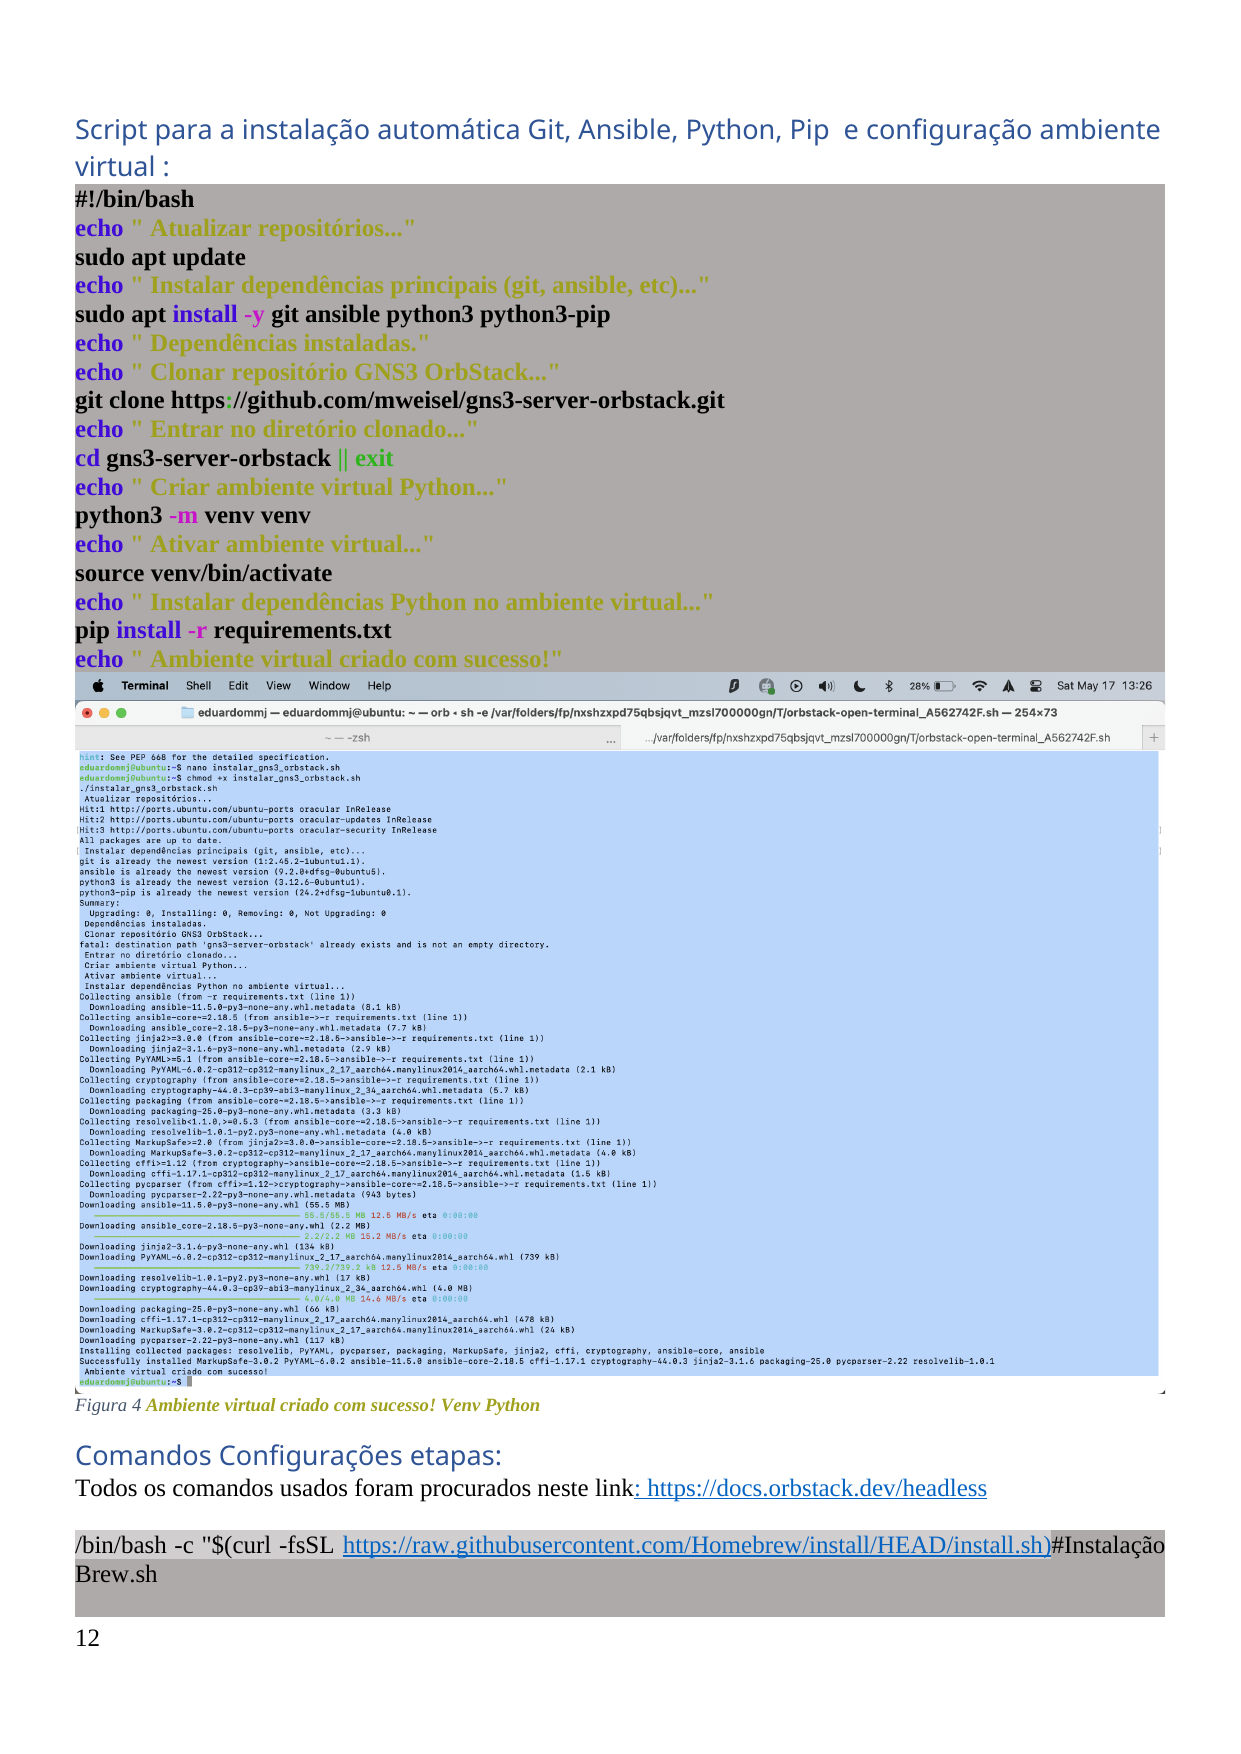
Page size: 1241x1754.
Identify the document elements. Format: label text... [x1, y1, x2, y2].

text Figura 4 Ambiente virtual criado com sucesso! Venv Python [75, 1394, 1165, 1415]
text echo " Ativar ambiente virtual..." [75, 529, 1165, 558]
text echo " Criar ambiente virtual Python..." [75, 472, 1165, 500]
text git clone https://github.com/mweisel/gns3-server-orbstack.git [75, 385, 1165, 414]
text echo " Atualizar repositórios..." [75, 213, 1165, 242]
picture [75, 672, 1166, 1394]
text echo " Entrar no diretório clonado..." [75, 414, 1165, 443]
text #!/bin/bash [75, 184, 1165, 213]
subtitle Script para a instalação automática Git, Ansible, Python, Pip e configuração ambiente virtual : [75, 110, 1165, 184]
text cd gns3-server-orbstack || exit [75, 443, 1165, 472]
text echo " Instalar dependências principais (git, ansible, etc)..." [75, 270, 1165, 299]
text echo " Dependências instaladas." [75, 328, 1165, 357]
text source venv/bin/activate [75, 558, 1165, 587]
subtitle Comandos Configurações etapas: [75, 1436, 1165, 1473]
text echo " Ambiente virtual criado com sucesso!" [75, 644, 1165, 672]
text sudo apt update [75, 242, 1165, 270]
text echo " Instalar dependências Python no ambiente virtual..." [75, 587, 1165, 615]
text /bin/bash -c "$(curl -fsSL https://raw.githubusercontent.com/Homebrew/install/HEAD/install.sh)#Instalação Brew.sh [75, 1530, 1165, 1588]
text pip install -r requirements.txt [75, 615, 1165, 644]
text sudo apt install -y git ansible python3 python3-pip [75, 299, 1165, 328]
text python3 -m venv venv [75, 500, 1165, 529]
text Todos os comandos usados foram procurados neste link: https://docs.orbstack.dev/headless [75, 1473, 1165, 1502]
text echo " Clonar repositório GNS3 OrbStack..." [75, 357, 1165, 385]
